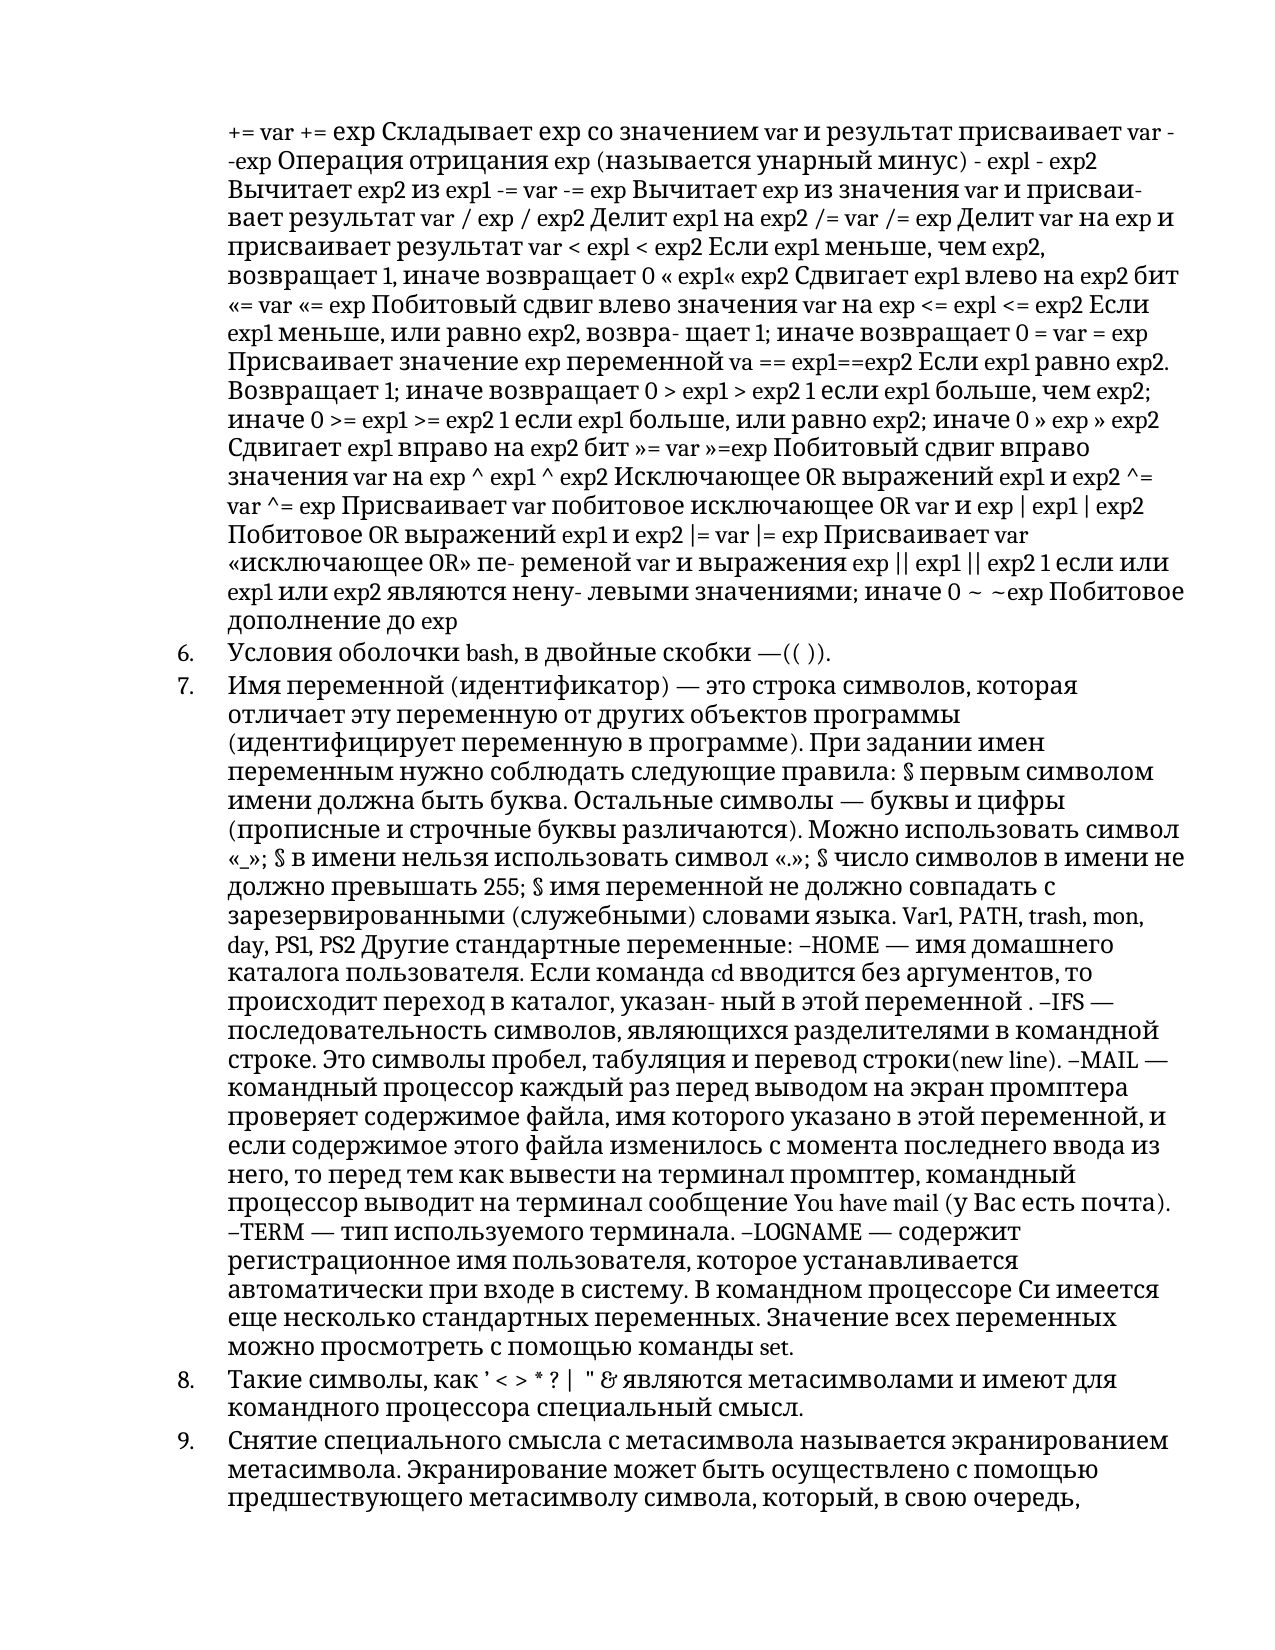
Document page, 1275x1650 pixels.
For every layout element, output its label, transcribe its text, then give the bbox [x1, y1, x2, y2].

list Имя переменной (идентификатор) — это строка символов, которая отличает эту переменную от других объектов программы (идентифицирует переменную в программе). При задании имен переменным нужно соблюдать следующие правила: § первым символом имени должна быть буква. Остальные символы — буквы и цифры (прописные и строчные буквы различаются). Можно использовать символ «_»; § в имени нельзя использовать символ «.»; § число символов в имени не должно превышать 255; § имя переменной не должно совпадать с зарезервированными (служебными) словами языка. Var1, PATH, trash, mon, day, PS1, PS2 Другие стандартные переменные: –HOME — имя домашнего каталога пользователя. Если команда cd вводится без аргументов, то происходит переход в каталог, указан- ный в этой переменной . –IFS — последовательность символов, являющихся разделителями в командной строке. Это символы пробел, табуляция и перевод строки(new line). –MAIL — командный процессор каждый раз перед выводом на экран промптера проверяет содержимое файла, имя которого указано в этой переменной, и если содержимое этого файла изменилось с момента последнего ввода из него, то перед тем как вывести на терминал промптер, командный процессор выводит на терминал сообщение You have mail (у Вас есть почта). –TERM — тип используемого терминала. –LOGNAME — содержит регистрационное имя пользователя, которое устанавливается автоматически при входе в систему. В командном процессоре Си имеется еще несколько стандартных переменных. Значение всех переменных можно просмотреть с помощью команды set. [177, 672, 1186, 1362]
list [177, 1427, 1186, 1513]
list Такие символы, как ’ < > * ? | " & являются метасимволами и имеют для командного процессора специальный смысл. [177, 1366, 1186, 1423]
list Условия оболочки bash, в двойные скобки —(( )). [177, 639, 1186, 668]
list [177, 118, 1186, 636]
